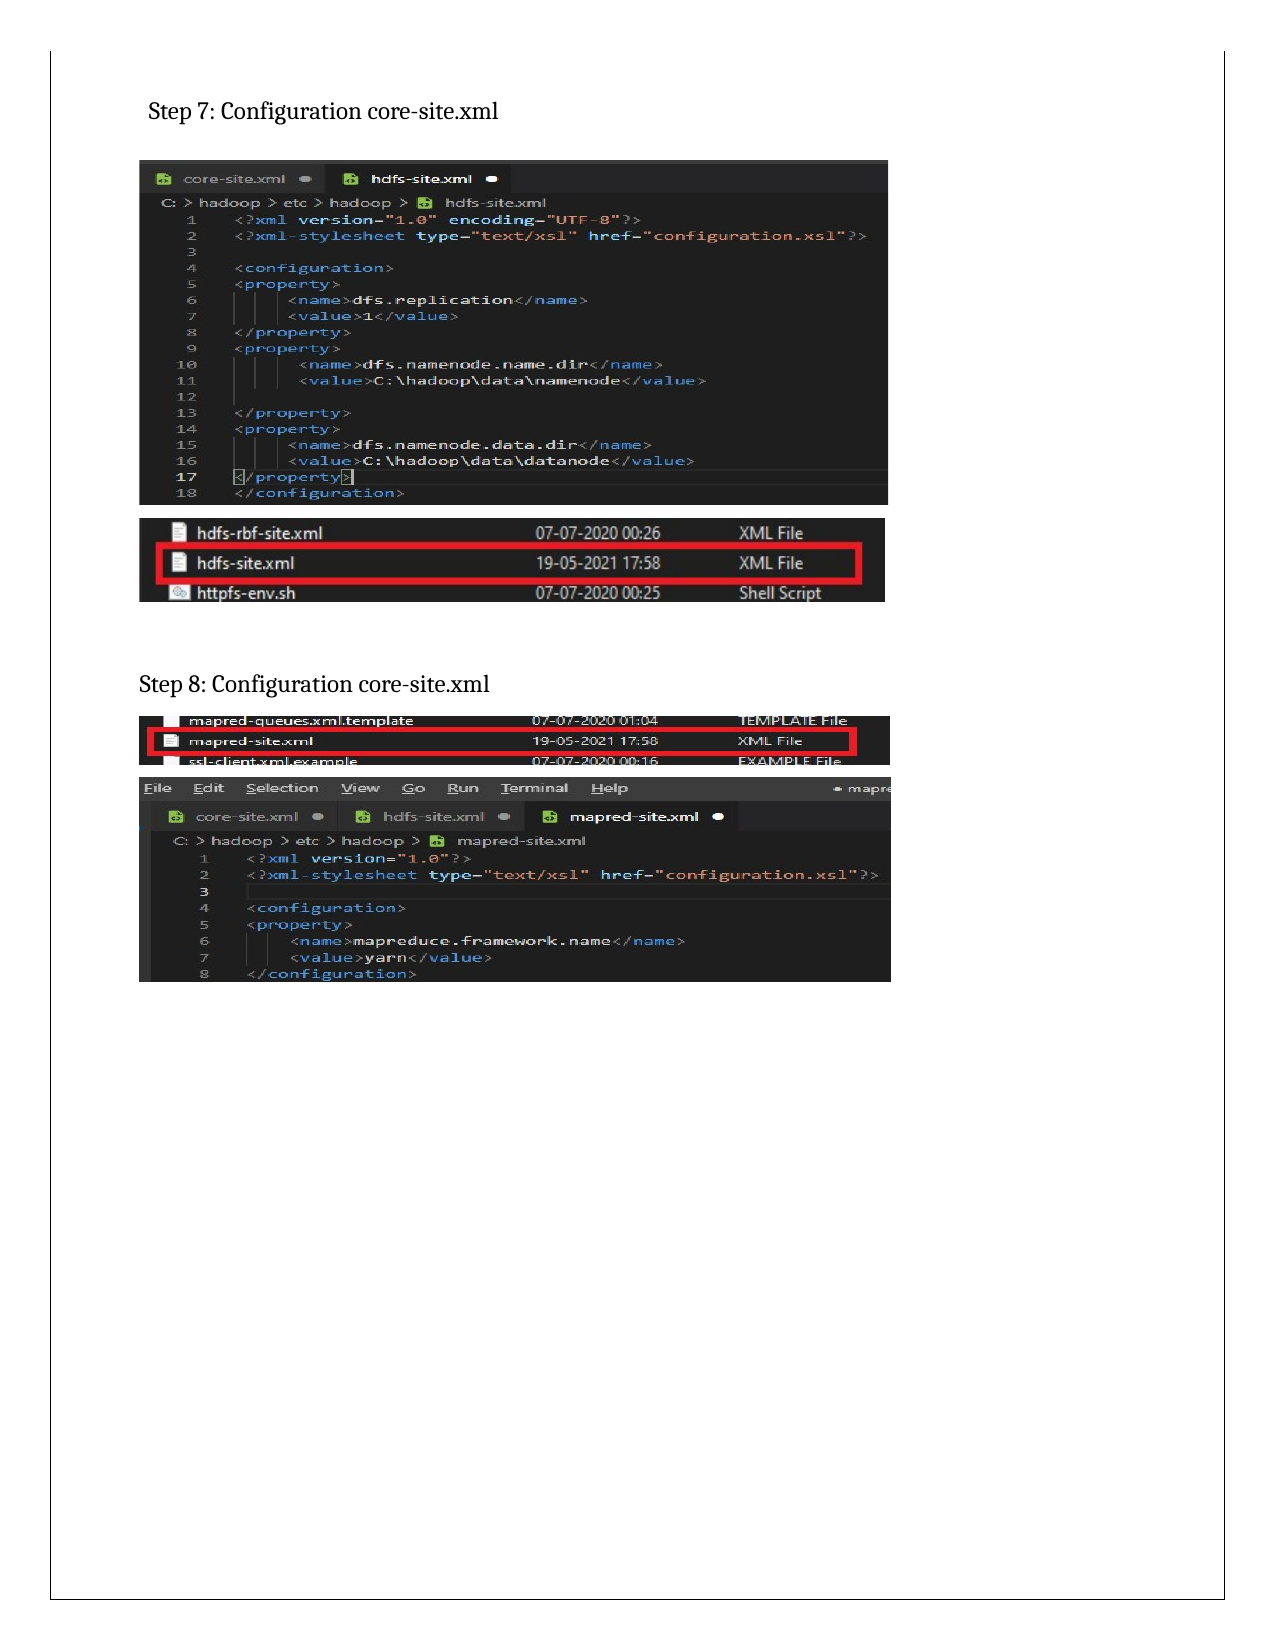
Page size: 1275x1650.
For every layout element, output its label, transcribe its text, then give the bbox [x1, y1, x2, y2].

picture [139, 777, 891, 982]
text Step 7: Configuration core-site.xml [148, 97, 1081, 126]
text Step 8: Configuration core-site.xml [139, 670, 1179, 699]
picture [139, 160, 889, 505]
picture [139, 518, 885, 602]
picture [139, 716, 890, 765]
